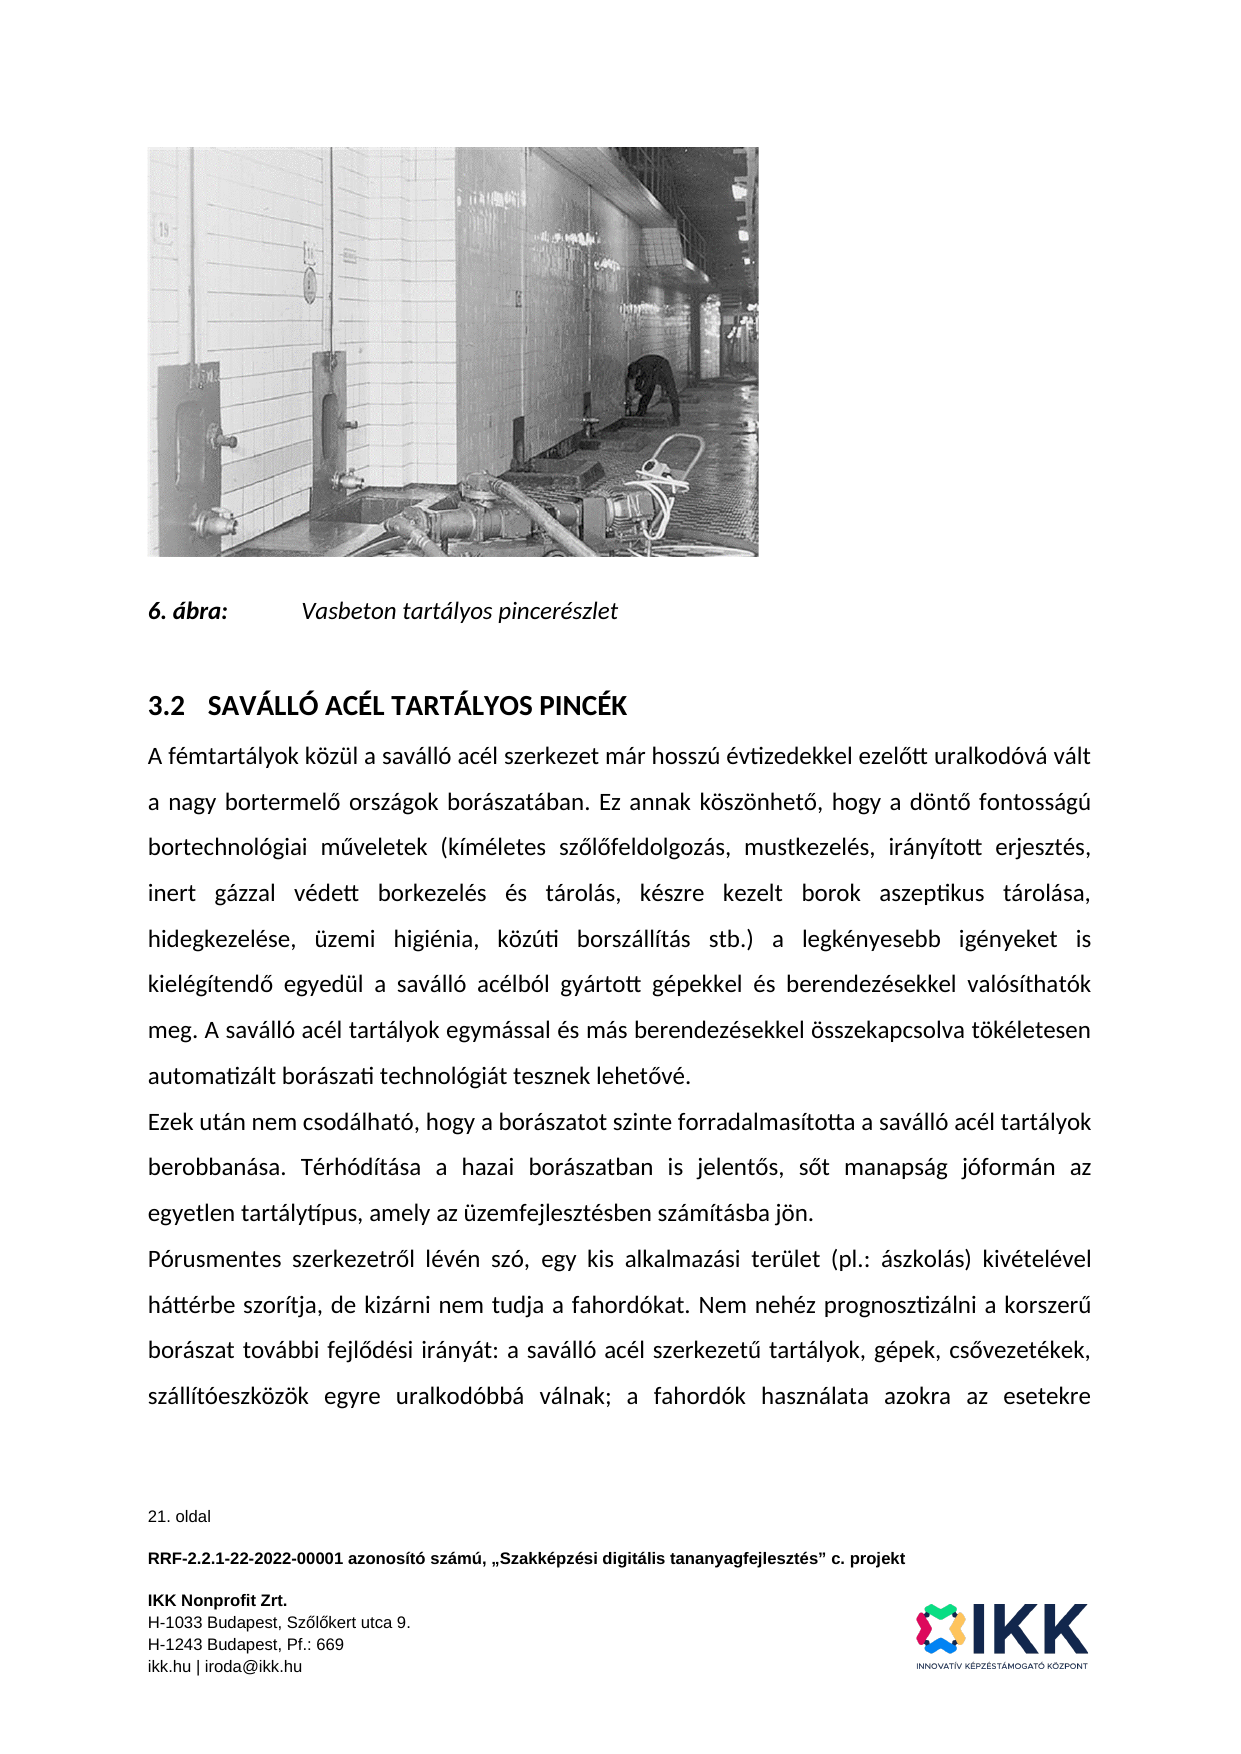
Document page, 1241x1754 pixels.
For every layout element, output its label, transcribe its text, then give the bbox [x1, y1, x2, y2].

picture [147, 147, 759, 557]
text Vasbeton tartályos pincerészlet [148, 595, 1093, 626]
subtitle Saválló acél tartályos pincék [148, 687, 1093, 722]
text A fémtartályok közül a saválló acél szerkezet már hosszú évtizedekkel ezelőtt uralkodóvá vált a nagy bortermelő országok borászatában. Ez annak köszönhető, hogy a döntő fontosságú bortechnológiai műveletek (kíméletes szőlőfeldolgozás, mustkezelés, irányított erjesztés, inert gázzal védett borkezelés és tárolás, készre kezelt borok aszeptikus tárolása, hidegkezelése, üzemi higiénia, közúti borszállítás stb.) a legkényesebb igényeket is kielégítendő egyedül a saválló acélból gyártott gépekkel és berendezésekkel valósíthatók meg. A saválló acél tartályok egymással és más berendezésekkel összekapcsolva tökéletesen automatizált borászati technológiát tesznek lehetővé. [148, 740, 1093, 1091]
picture [916, 1604, 1089, 1669]
text Ezek után nem csodálható, hogy a borászatot szinte forradalmasította a saválló acél tartályok berobbanása. Térhódítása a hazai borászatban is jelentős, sőt manapság jóformán az egyetlen tartálytípus, amely az üzemfejlesztésben számításba jön. [148, 1106, 1093, 1228]
